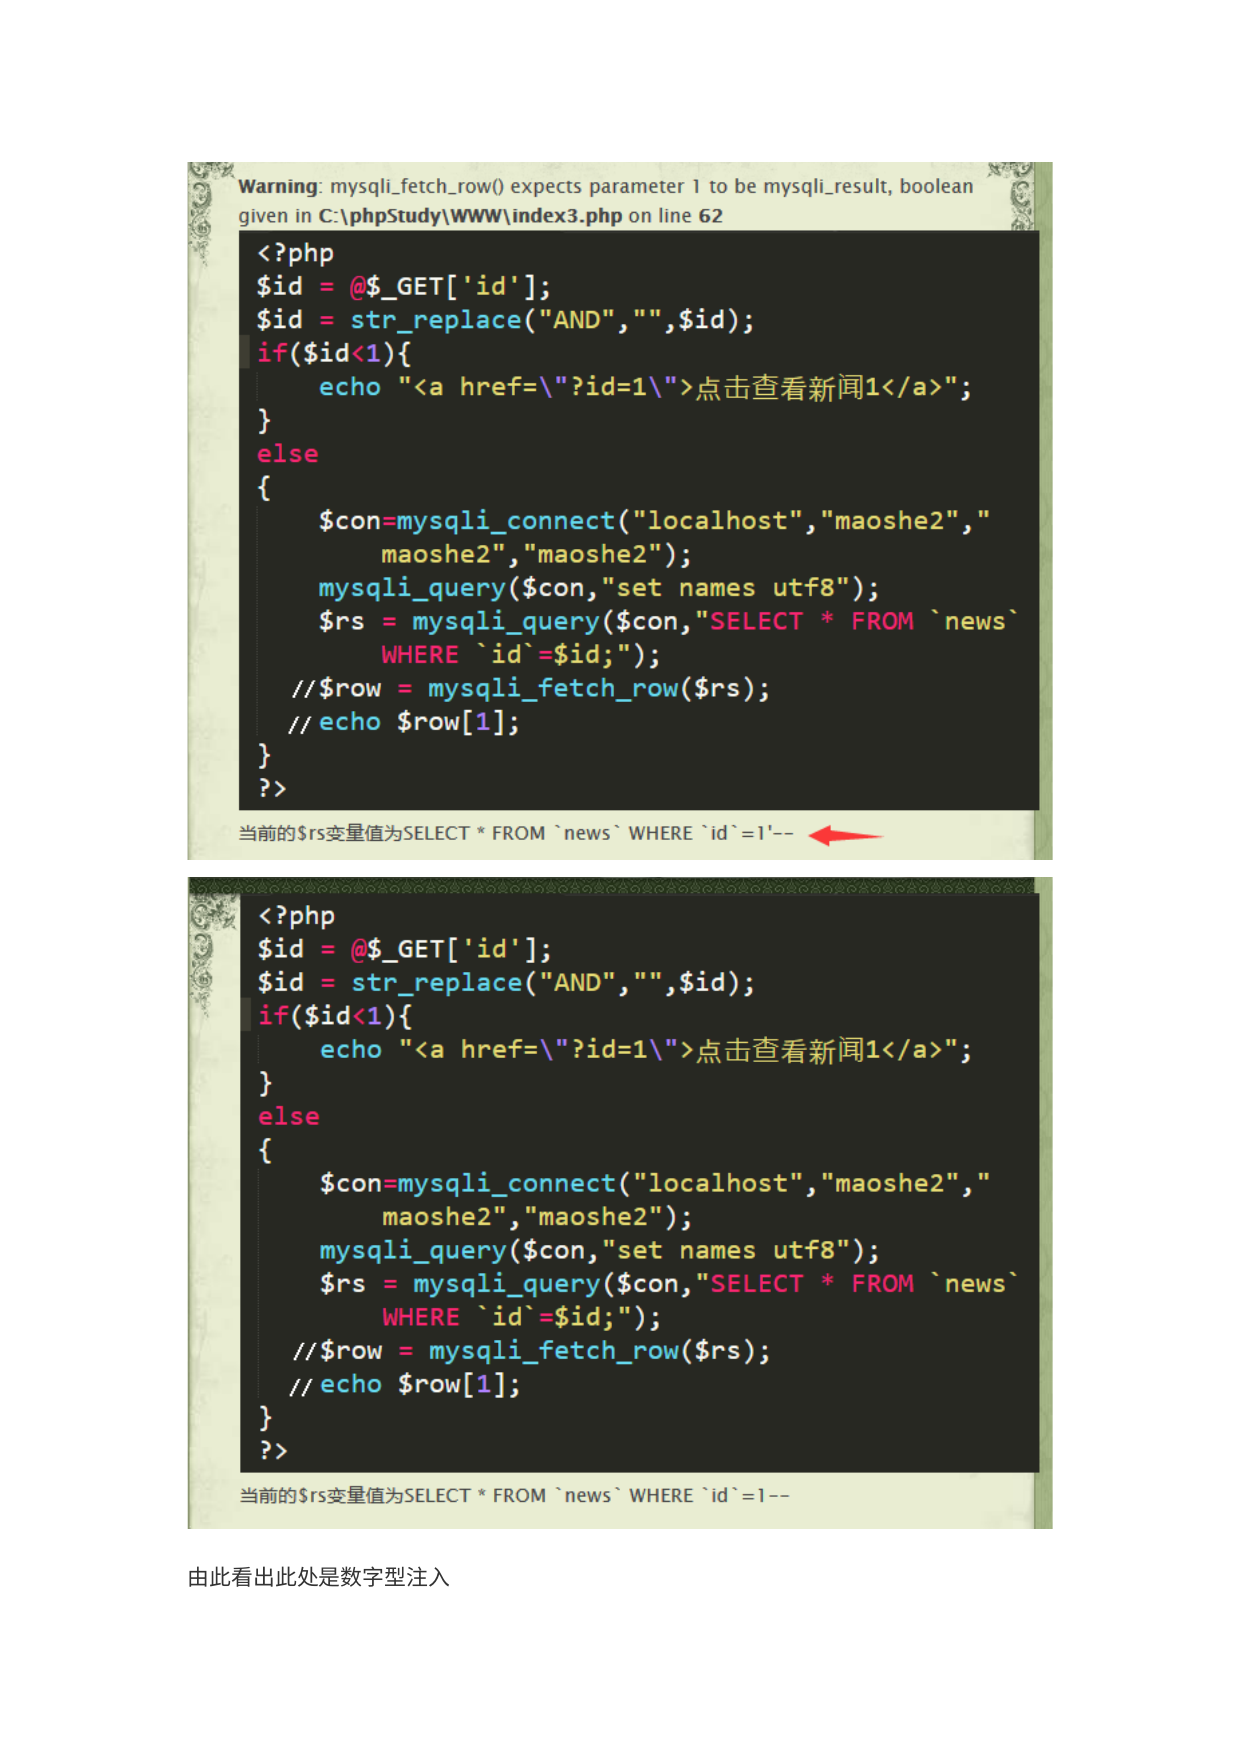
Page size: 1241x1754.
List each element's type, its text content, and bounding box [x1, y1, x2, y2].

picture [187, 162, 1053, 860]
text 由此看出此处是数字型注入 [187, 1559, 1053, 1592]
picture [187, 877, 1053, 1529]
